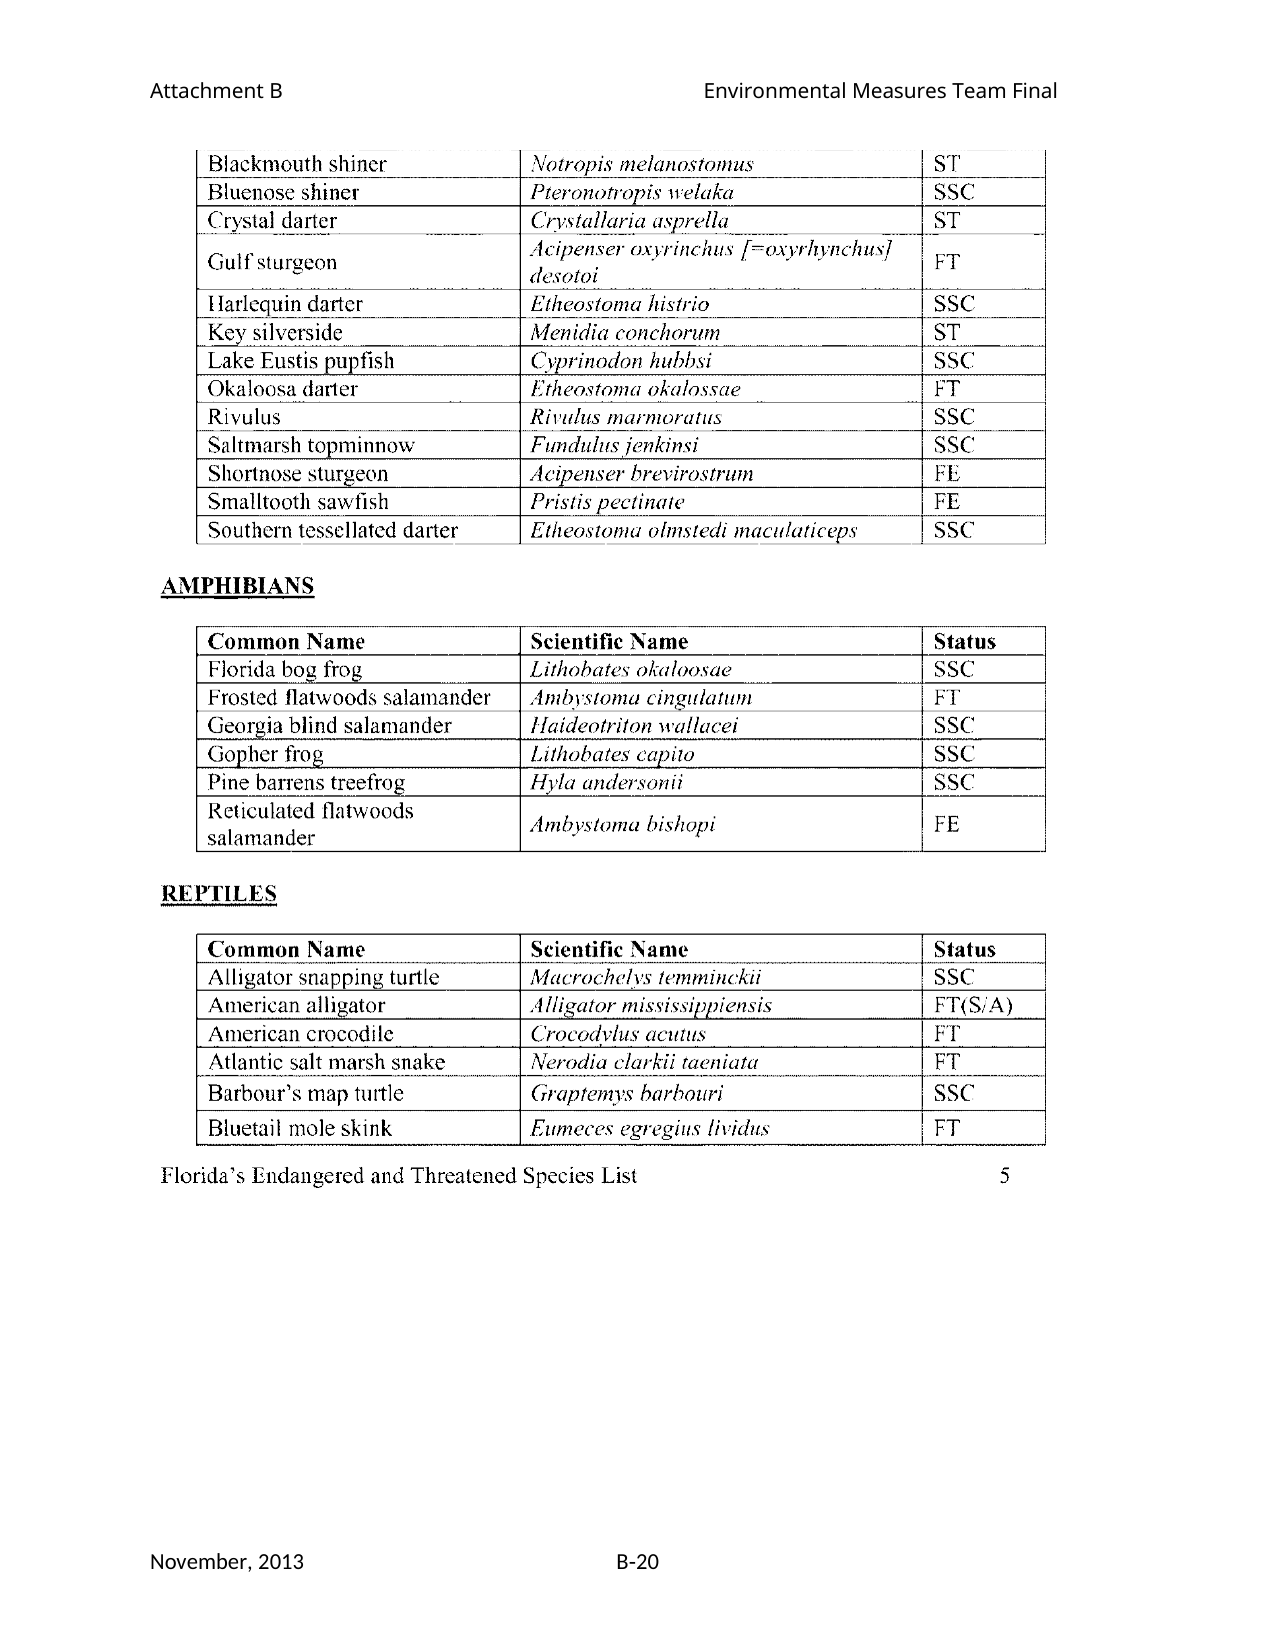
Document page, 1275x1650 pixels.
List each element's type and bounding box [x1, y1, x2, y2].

picture [150, 150, 1060, 1202]
